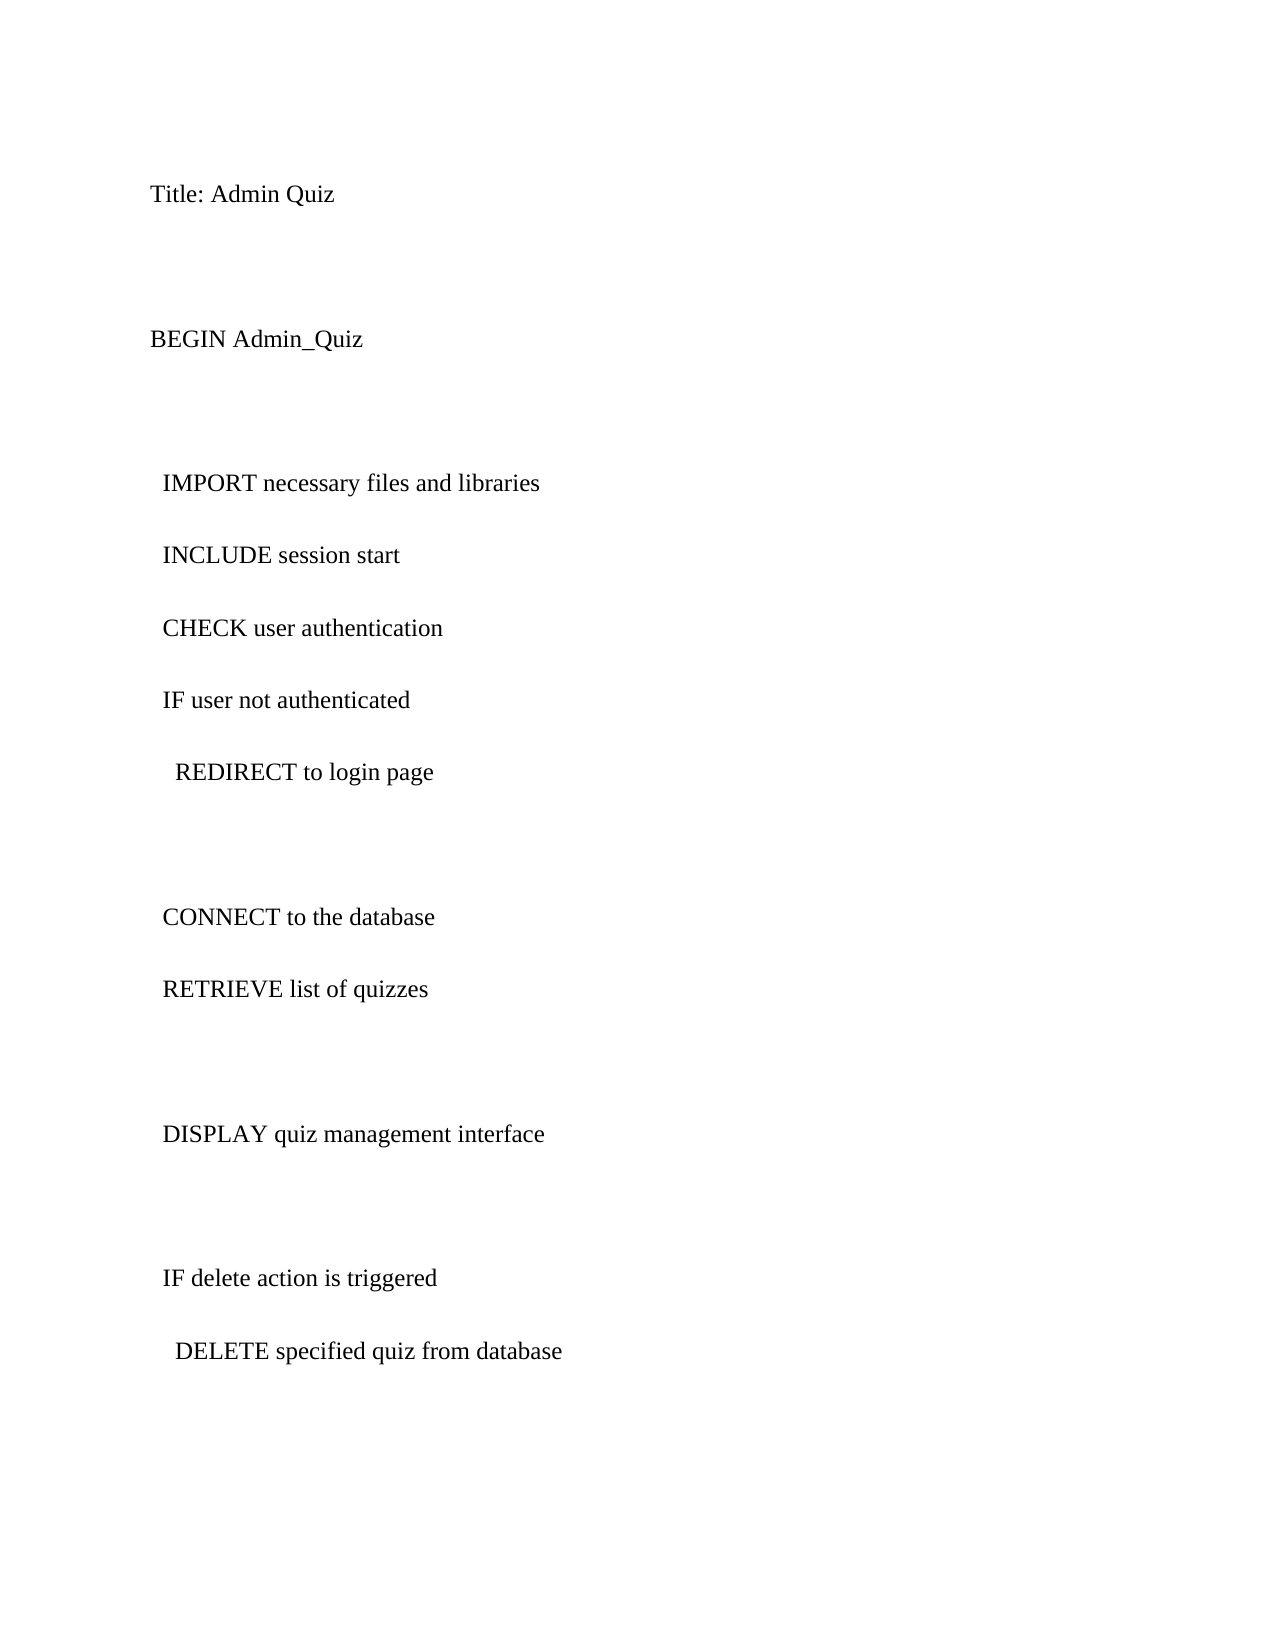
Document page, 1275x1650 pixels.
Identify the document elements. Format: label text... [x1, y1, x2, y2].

text REDIRECT to login page [150, 757, 1125, 786]
text Title: Admin Quiz [150, 179, 1125, 208]
text BEGIN Admin_Quiz [150, 324, 1125, 352]
text DELETE specified quiz from database [150, 1336, 1125, 1364]
text IMPORT necessary files and libraries [150, 468, 1125, 497]
text IF user not authenticated [150, 685, 1125, 714]
text INCLUDE session start [150, 541, 1125, 569]
text CONNECT to the database [150, 902, 1125, 931]
text IF delete action is triggered [150, 1263, 1125, 1292]
text CHECK user authentication [150, 613, 1125, 642]
text DISPLAY quiz management interface [150, 1119, 1125, 1148]
text RETRIEVE list of quizzes [150, 974, 1125, 1003]
